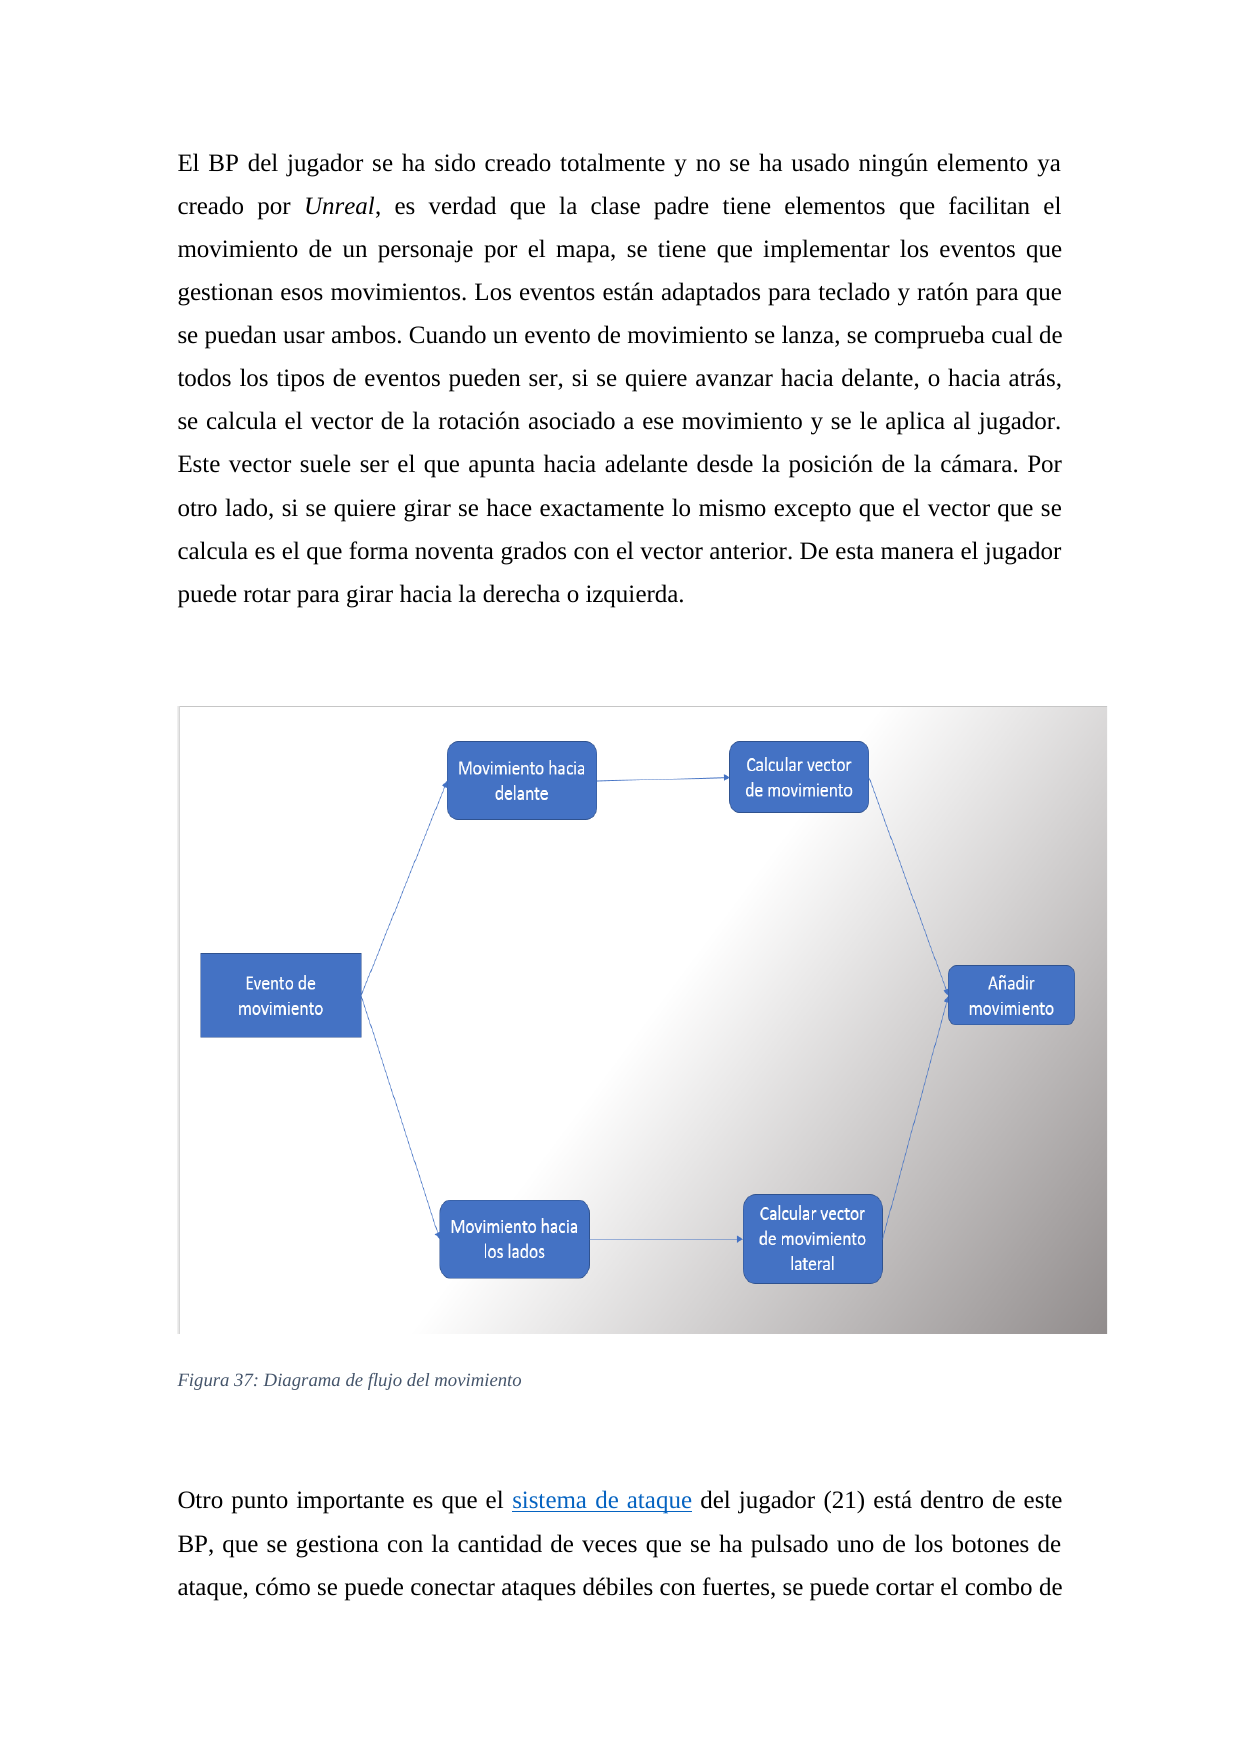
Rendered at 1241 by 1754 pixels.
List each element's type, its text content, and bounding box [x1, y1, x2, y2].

text Figura 37: Diagrama de flujo del movimiento [177, 1368, 1063, 1390]
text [177, 1486, 1063, 1601]
text El BP del jugador se ha sido creado totalmente y no se ha usado ningún elemento ya creado por Unreal, es verdad que la clase padre tiene elementos que facilitan el movimiento de un personaje por el mapa, se tiene que implementar los eventos que gestionan esos movimientos. Los eventos están adaptados para teclado y ratón para que se puedan usar ambos. Cuando un evento de movimiento se lanza, se comprueba cual de todos los tipos de eventos pueden ser, si se quiere avanzar hacia delante, o hacia atrás, se calcula el vector de la rotación asociado a ese movimiento y se le aplica al jugador. Este vector suele ser el que apunta hacia adelante desde la posición de la cámara. Por otro lado, si se quiere girar se hace exactamente lo mismo excepto que el vector que se calcula es el que forma noventa grados con el vector anterior. De esta manera el jugador puede rotar para girar hacia la derecha o izquierda. [177, 148, 1063, 608]
picture [177, 706, 1108, 1334]
